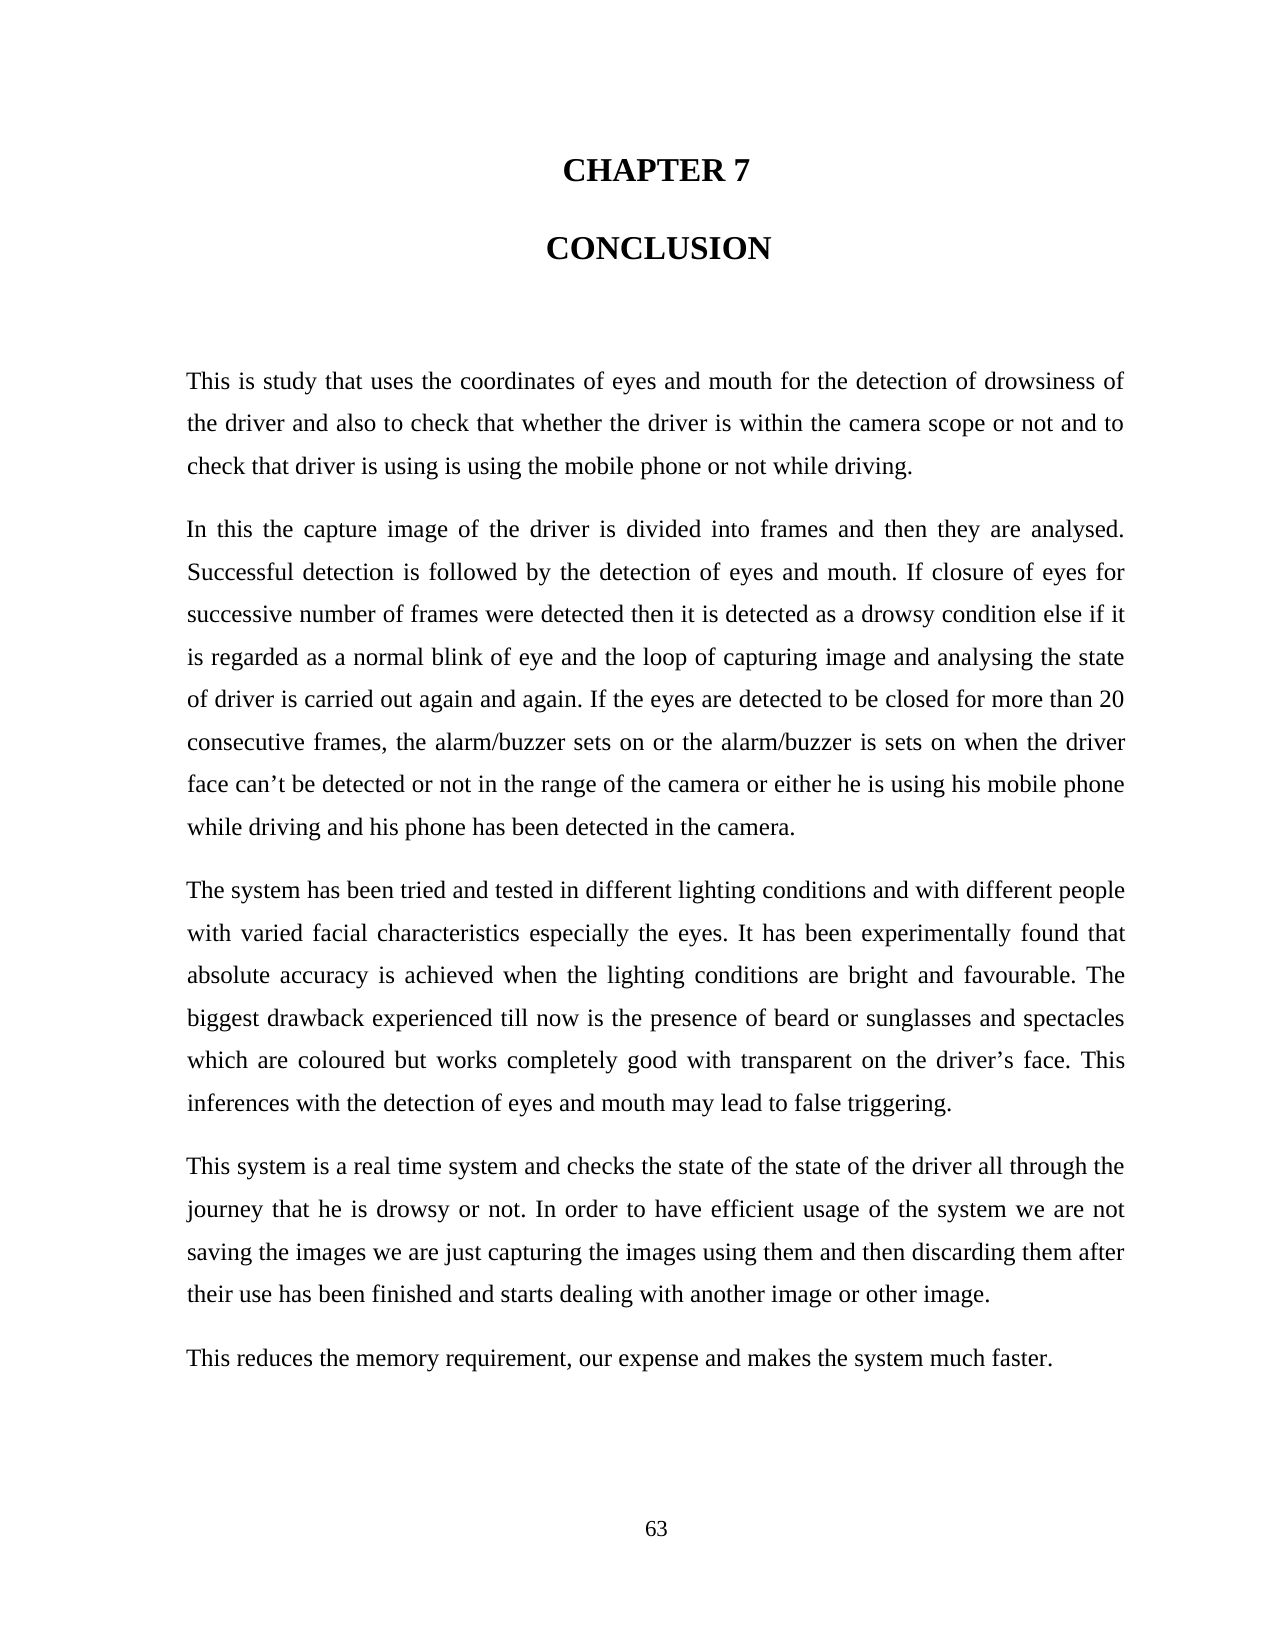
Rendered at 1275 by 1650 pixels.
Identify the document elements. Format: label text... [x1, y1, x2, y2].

text The system has been tried and tested in different lighting conditions and with different people with varied facial characteristics especially the eyes. It has been experimentally found that absolute accuracy is achieved when the lighting conditions are bright and favourable. The biggest drawback experienced till now is the presence of beard or sunglasses and spectacles which are coloured but works completely good with transparent on the driver’s face. This inferences with the detection of eyes and mouth may lead to false triggering. [186, 875, 1126, 1116]
text This system is a real time system and checks the state of the state of the driver all through the journey that he is drowsy or not. In order to have efficient usage of the system we are not saving the images we are just capturing the images using them and then discarding them after their use has been finished and starts dealing with another image or other image. [186, 1151, 1126, 1308]
text CHAPTER 7 [262, 150, 1051, 188]
subtitle CONCLUSION [262, 228, 997, 266]
text This reduces the memory requirement, our expense and makes the system much faster. [186, 1343, 1126, 1372]
text In this the capture image of the driver is divided into frames and then they are analysed. Successful detection is followed by the detection of eyes and mouth. If closure of eyes for successive number of frames were detected then it is detected as a drowsy condition else if it is regarded as a normal blink of eye and the loop of capturing image and analysing the state of driver is carried out again and again. If the eyes are detected to be closed for more than 20 consecutive frames, the alarm/buzzer sets on or the alarm/buzzer is sets on when the driver face can’t be detected or not in the range of the camera or either he is using his mobile phone while driving and his phone has been detected in the camera. [186, 514, 1126, 840]
text This is study that uses the coordinates of eyes and mouth for the detection of drowsiness of the driver and also to check that whether the driver is within the camera scope or not and to check that driver is using is using the mobile phone or not while driving. [186, 366, 1126, 479]
